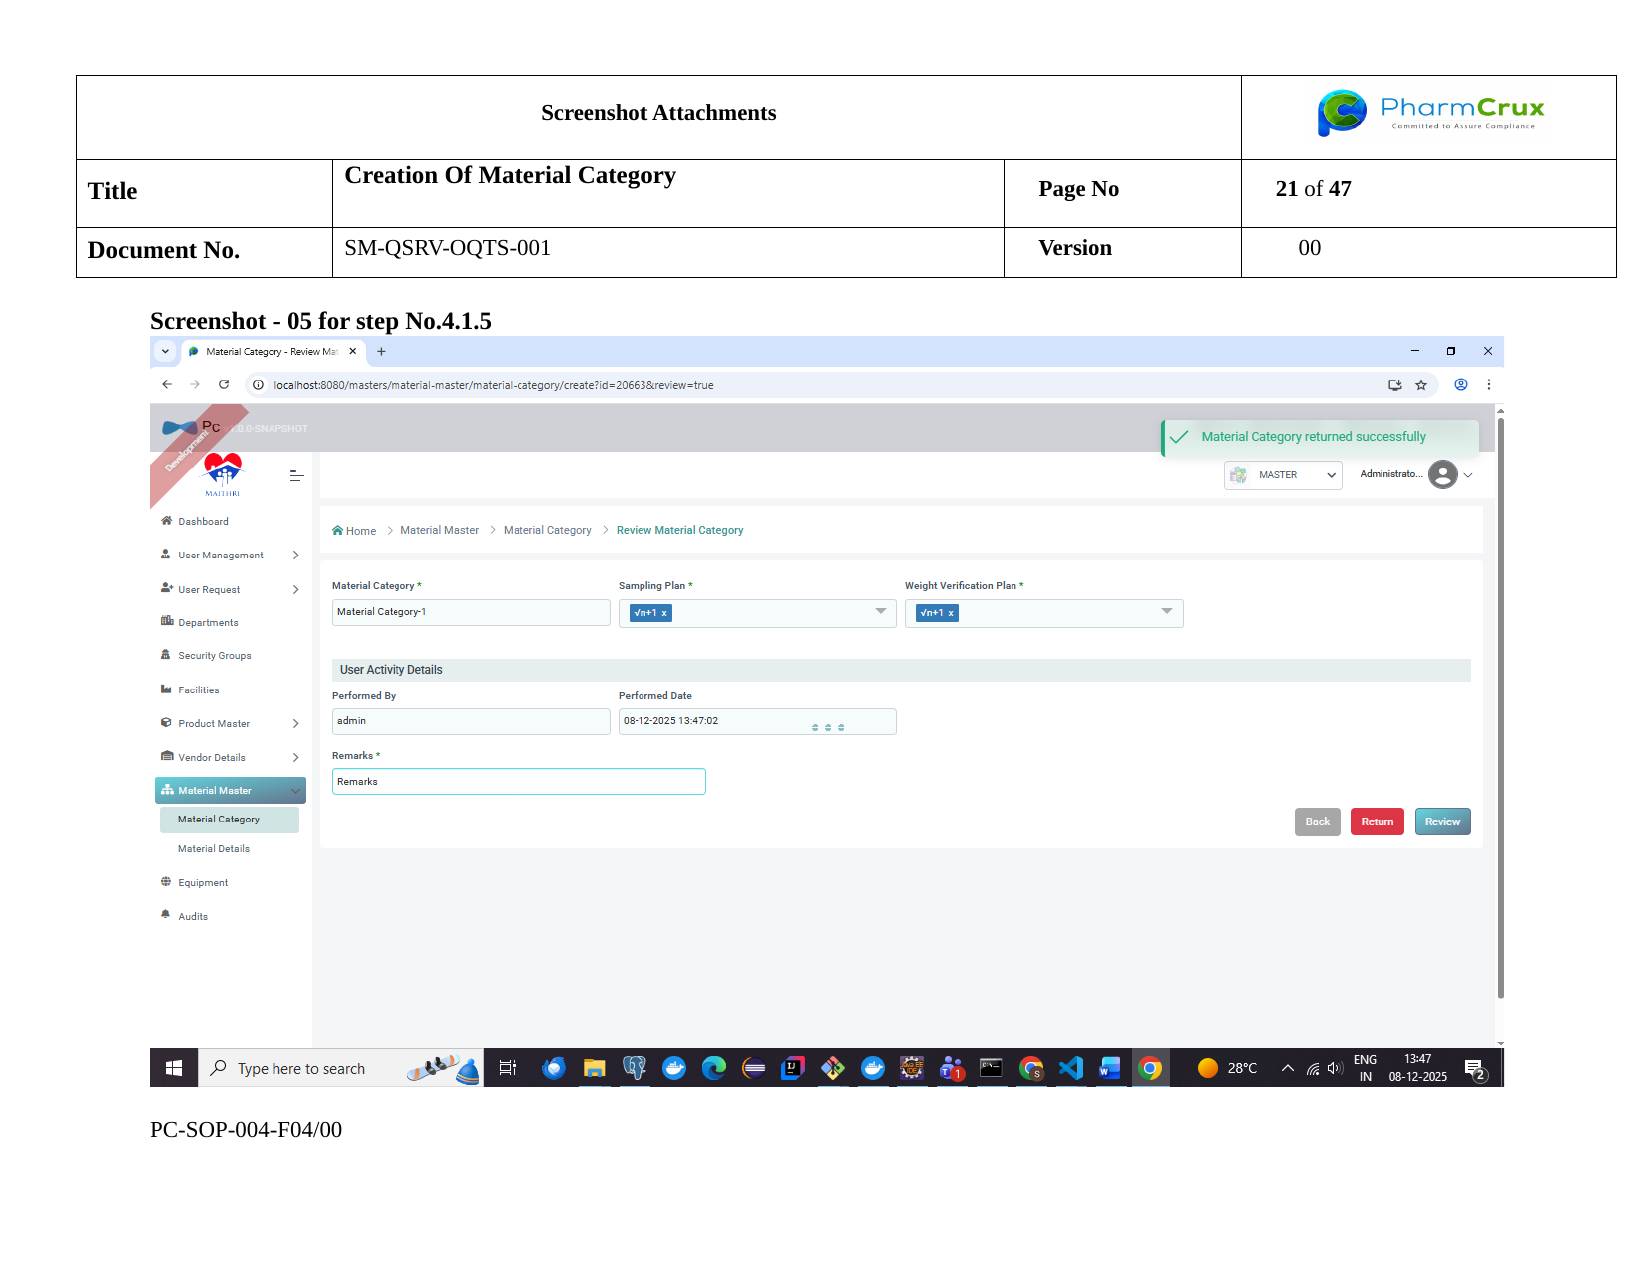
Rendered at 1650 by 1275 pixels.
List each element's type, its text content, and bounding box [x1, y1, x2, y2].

text Screenshot - 05 for step No.4.1.5 [150, 306, 1500, 336]
picture [150, 336, 1505, 1087]
picture [1307, 82, 1551, 143]
